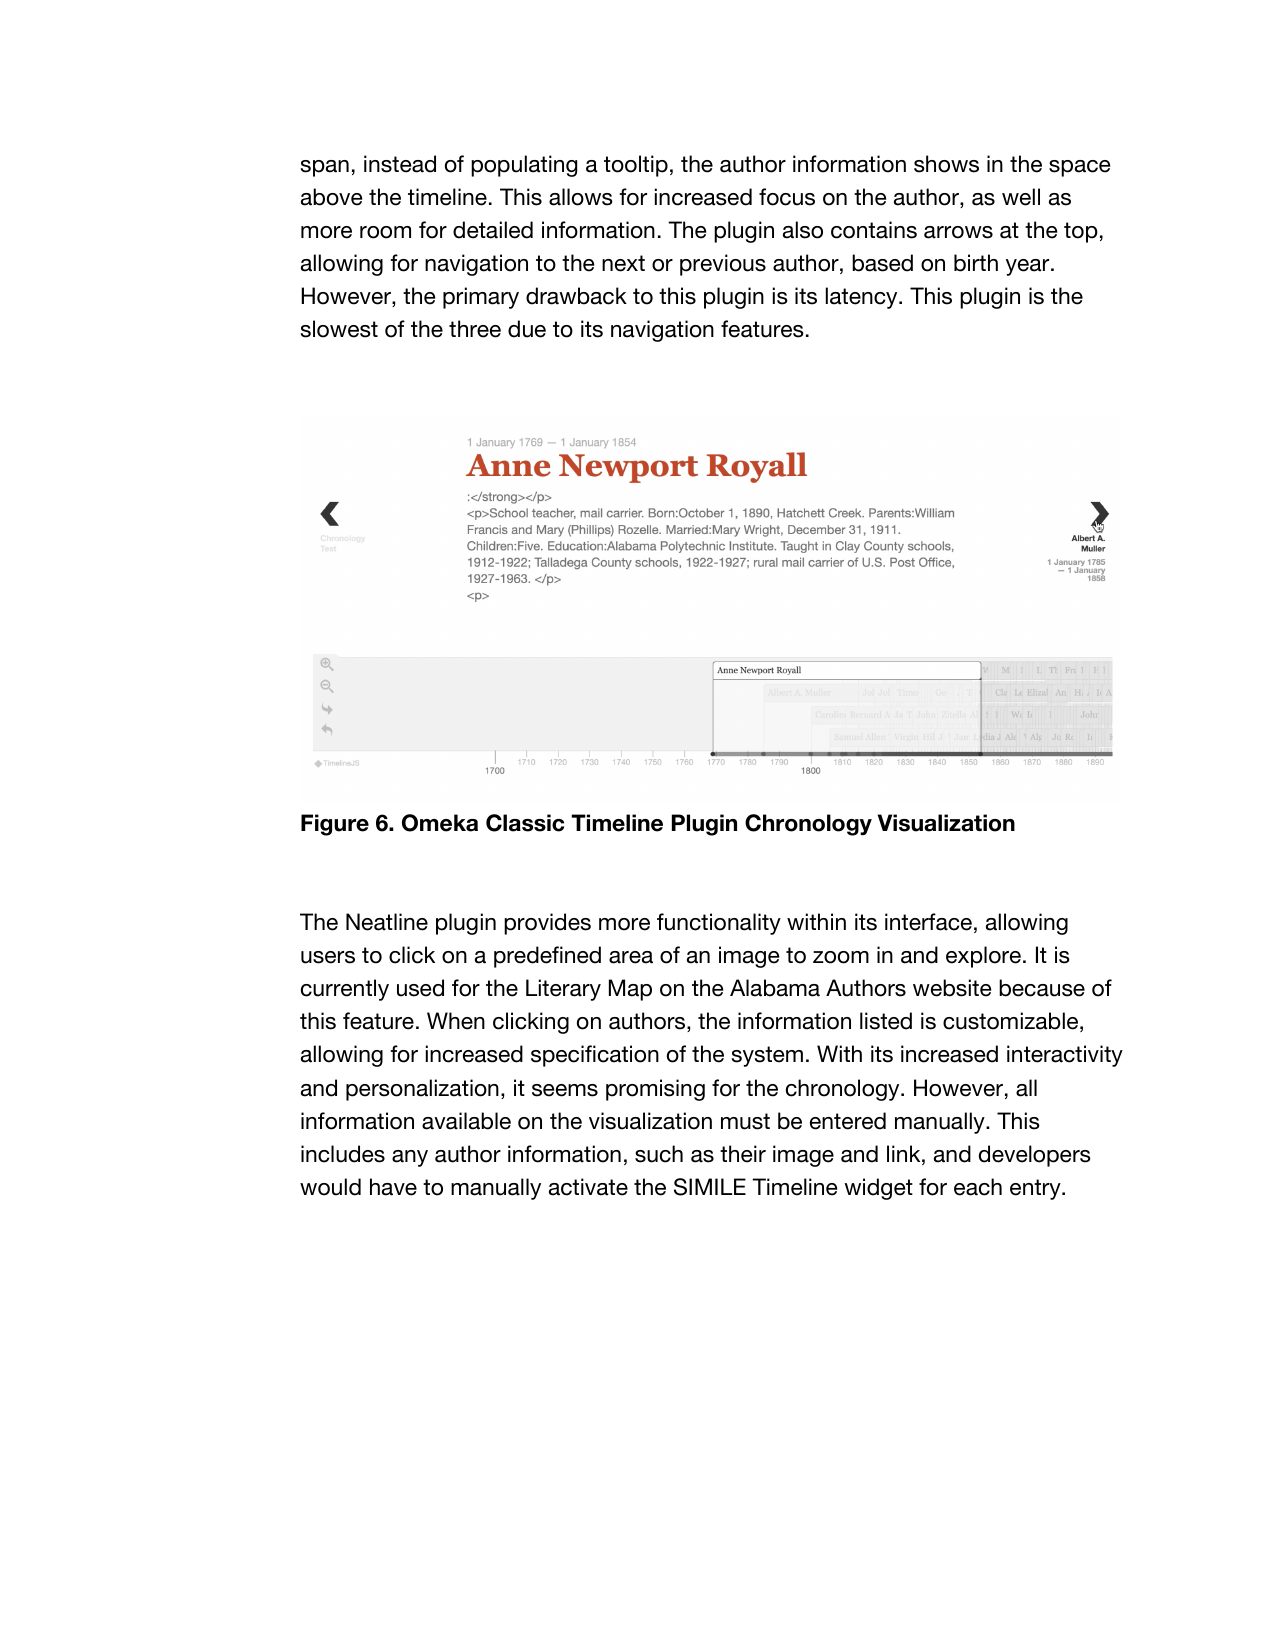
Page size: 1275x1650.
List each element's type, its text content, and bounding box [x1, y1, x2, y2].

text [300, 150, 1125, 344]
text Figure 6. Omeka Classic Timeline Plugin Chronology Visualization [150, 809, 1125, 837]
picture [300, 415, 1125, 805]
text The Neatline plugin provides more functionality within its interface, allowing users to click on a predefined area of an image to zoom in and explore. It is currently used for the Literary Map on the Alabama Authors website because of this feature. When clicking on authors, the information listed is customizable, allowing for increased specification of the system. With its increased interactivity and personalization, it seems promising for the chronology. However, all information available on the visualization must be entered manually. This includes any author information, such as their image and link, and developers would have to manually activate the SIMILE Timeline widget for each entry. [300, 908, 1125, 1202]
